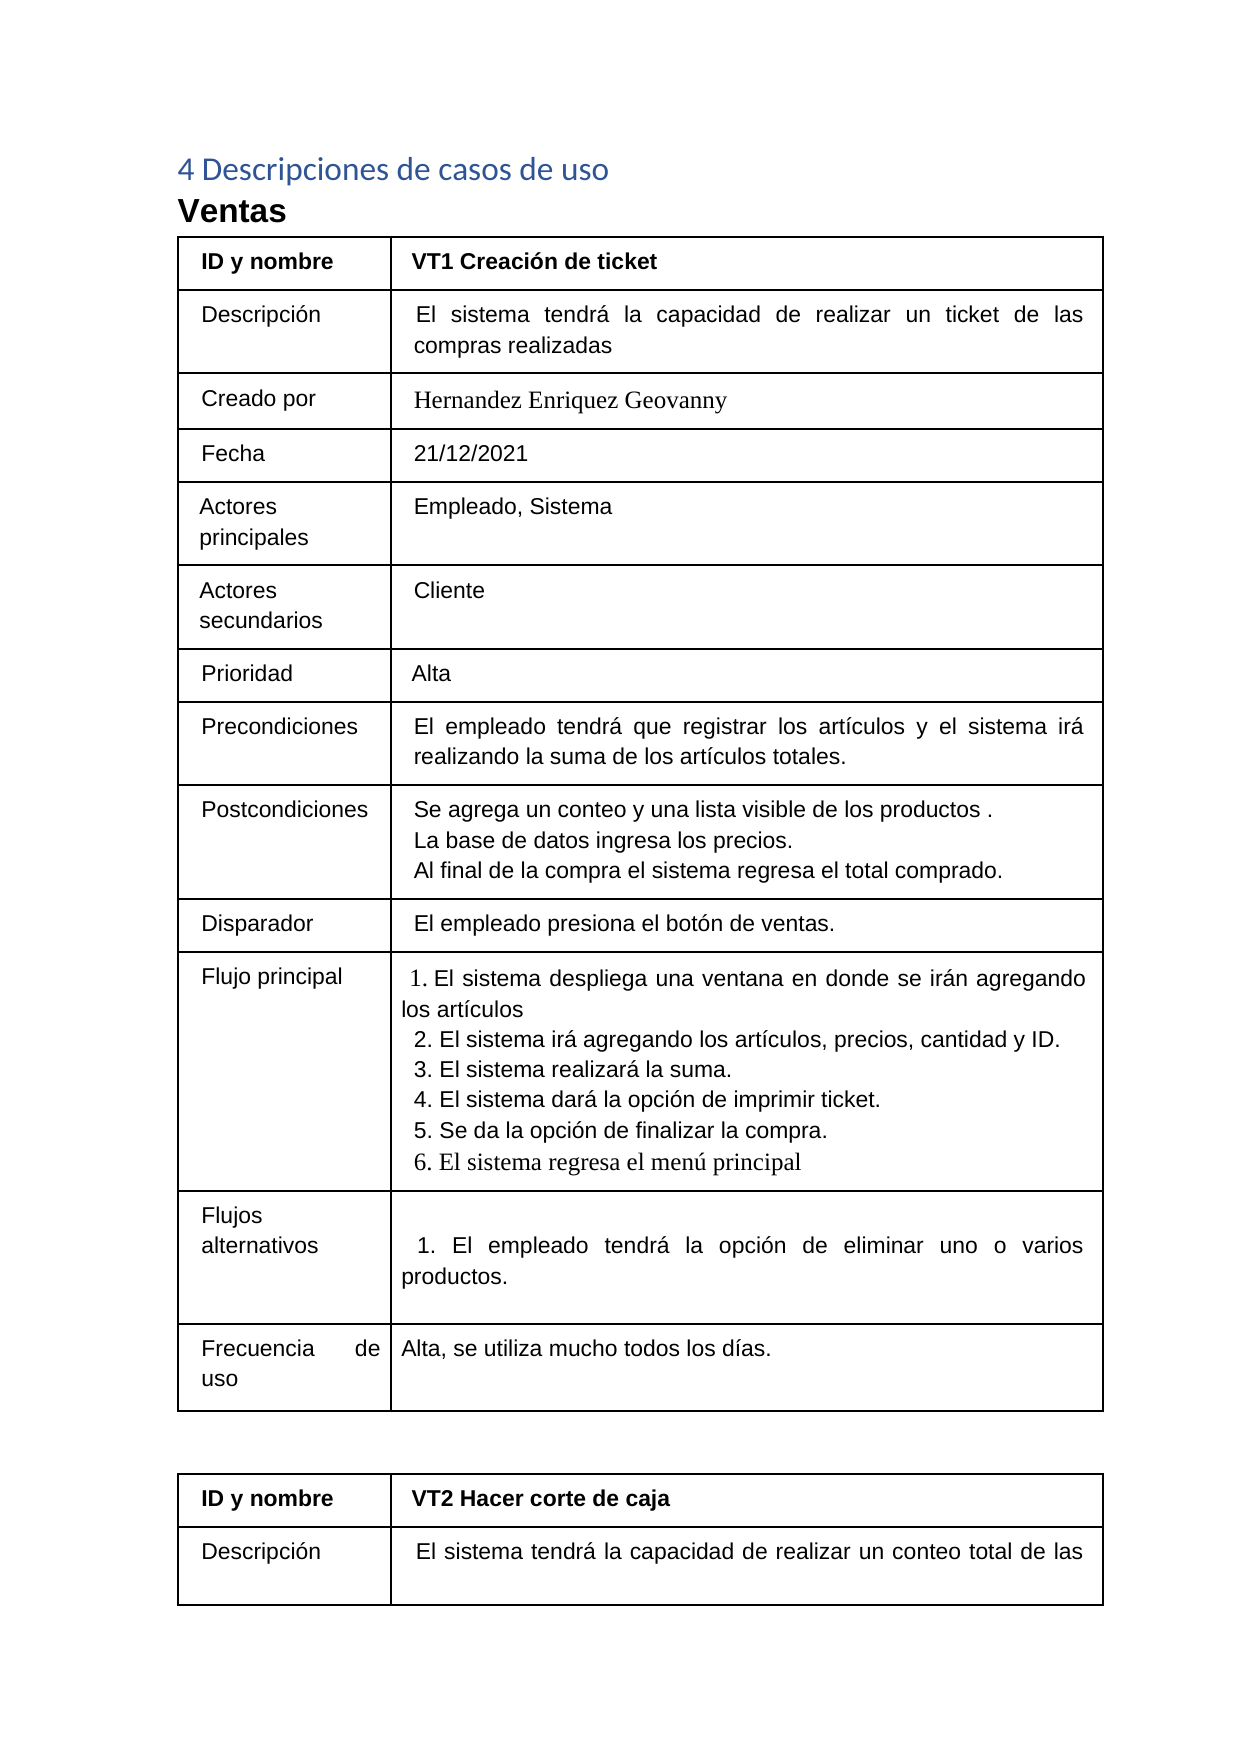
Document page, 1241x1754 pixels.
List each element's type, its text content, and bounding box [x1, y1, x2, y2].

table_cell 1. El sistema despliega una ventana en donde se irán agregando los artículos 2. El sistema irá agregando los artículos, precios, cantidad y ID. 3. El sistema realizará la suma. 4. El sistema dará la opción de imprimir ticket. 5. Se da la opción de finalizar la compra. 6. El sistema regresa el menú principal [392, 953, 1102, 1190]
table_cell Fecha [179, 430, 390, 481]
table_cell 21/12/2021 [392, 430, 1102, 481]
table_header VT1 Creación de ticket [392, 238, 1102, 289]
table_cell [392, 1528, 1102, 1604]
table_cell Alta [392, 650, 1102, 701]
table_cell Cliente [392, 566, 1102, 647]
table_cell Descripción [179, 1528, 390, 1604]
table_cell El empleado tendrá que registrar los artículos y el sistema irá realizando la suma de los artículos totales. [392, 703, 1102, 784]
table_cell El empleado presiona el botón de ventas. [392, 900, 1102, 951]
table_cell Alta, se utiliza mucho todos los días. [392, 1325, 1102, 1410]
table_cell Actores principales [179, 483, 390, 564]
table_cell Descripción [179, 291, 390, 372]
table_cell Empleado, Sistema [392, 483, 1102, 564]
table_cell Creado por [179, 374, 390, 428]
table_cell El sistema tendrá la capacidad de realizar un ticket de las compras realizadas [392, 291, 1102, 372]
table_header ID y nombre [179, 238, 390, 289]
text Ventas [177, 192, 1107, 230]
table_header ID y nombre [179, 1475, 390, 1526]
table_cell 1. El empleado tendrá la opción de eliminar uno o varios productos. [392, 1192, 1102, 1323]
table_cell Se agrega un conteo y una lista visible de los productos . La base de datos ingresa los precios. Al final de la compra el sistema regresa el total comprado. [392, 786, 1102, 897]
table_cell Hernandez Enriquez Geovanny [392, 374, 1102, 428]
table_cell Actores secundarios [179, 566, 390, 647]
table_header VT2 Hacer corte de caja [392, 1475, 1102, 1526]
table_cell Precondiciones [179, 703, 390, 784]
table_cell Flujos alternativos [179, 1192, 390, 1323]
table_cell Frecuencia de uso [179, 1325, 390, 1410]
table_cell Postcondiciones [179, 786, 390, 897]
subtitle 4 Descripciones de casos de uso [177, 148, 1107, 188]
table_cell Flujo principal [179, 953, 390, 1190]
table_cell Disparador [179, 900, 390, 951]
table_cell Prioridad [179, 650, 390, 701]
